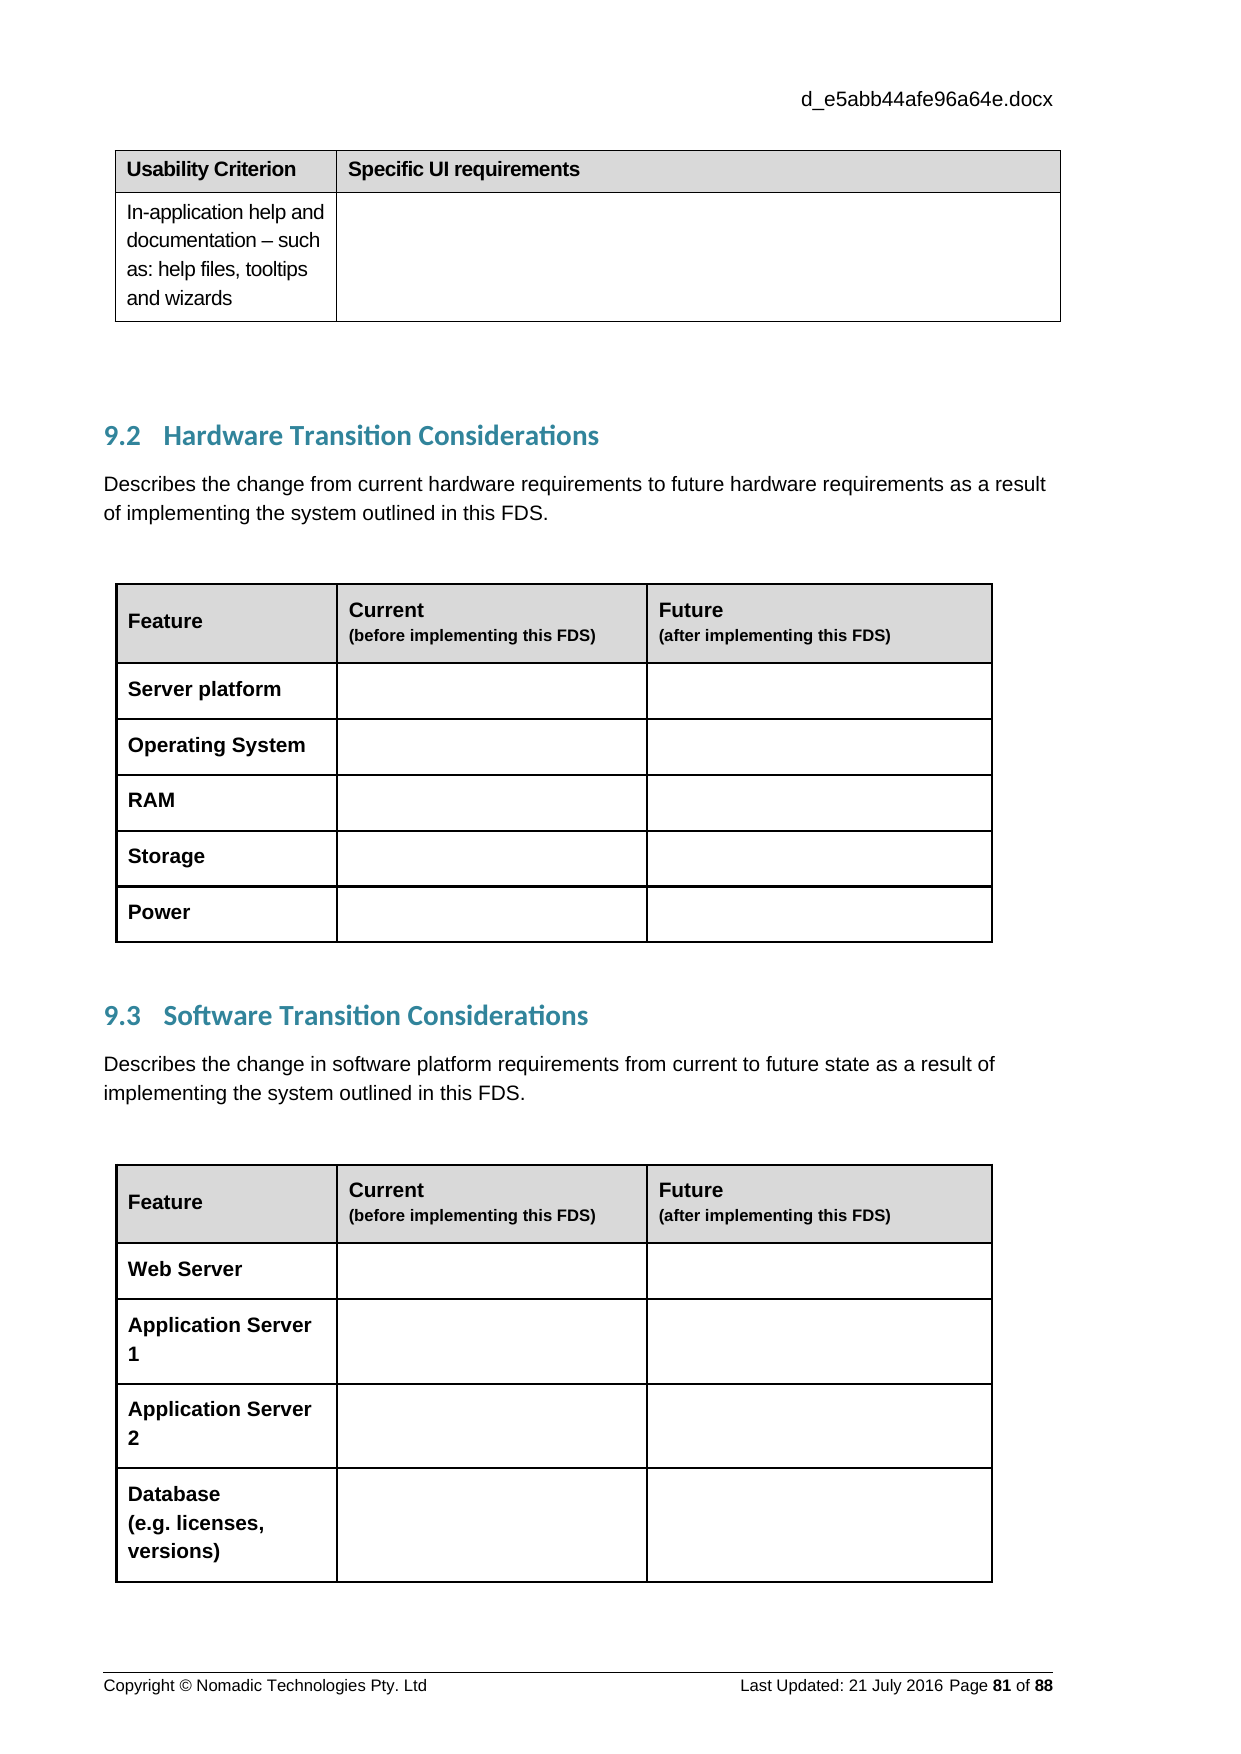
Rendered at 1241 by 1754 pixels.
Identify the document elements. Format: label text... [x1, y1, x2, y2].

table_cell Application Server 2 [118, 1385, 336, 1467]
text Describes the change in software platform requirements from current to future state as a result of implementing the system outlined in this FDS. [103, 1052, 1053, 1105]
subtitle Software Transition Considerations [103, 997, 1053, 1033]
table_header Future (after implementing this FDS) [648, 585, 991, 662]
table_cell Web Server [118, 1244, 336, 1298]
table_cell [648, 1300, 991, 1383]
table_cell [338, 832, 646, 885]
table_cell Storage [118, 832, 336, 885]
table_cell [338, 1385, 646, 1467]
table_cell [337, 193, 1060, 321]
table_header Specific UI requirements [337, 151, 1060, 192]
table_header Current (before implementing this FDS) [338, 585, 646, 662]
table_cell [648, 888, 991, 941]
table_cell [338, 776, 646, 829]
table_cell [338, 1244, 646, 1298]
text Describes the change from current hardware requirements to future hardware requirements as a result of implementing the system outlined in this FDS. [103, 472, 1053, 525]
table_cell [648, 776, 991, 829]
table_cell Operating System [118, 720, 336, 774]
table_cell Database (e.g. licenses, versions) [118, 1469, 336, 1581]
table_cell RAM [118, 776, 336, 829]
table_cell Application Server 1 [118, 1300, 336, 1383]
table_header Future (after implementing this FDS) [648, 1166, 991, 1242]
table_cell [648, 1469, 991, 1581]
table_cell [338, 888, 646, 941]
table_header Current (before implementing this FDS) [338, 1166, 646, 1242]
table_cell [648, 664, 991, 718]
table_header Feature [118, 1166, 336, 1242]
table_cell [648, 832, 991, 885]
table_cell In-application help and documentation – such as: help files, tooltips and wizards [116, 193, 336, 321]
table_cell [338, 720, 646, 774]
table_cell [648, 1244, 991, 1298]
table_cell [338, 664, 646, 718]
table_cell [338, 1469, 646, 1581]
subtitle Hardware Transition Considerations [103, 417, 1053, 452]
table_cell [338, 1300, 646, 1383]
table_cell Power [118, 888, 336, 941]
table_header Feature [118, 585, 336, 662]
table_header Usability Criterion [116, 151, 336, 192]
table_cell [648, 1385, 991, 1467]
table_cell [648, 720, 991, 774]
table_cell Server platform [118, 664, 336, 718]
